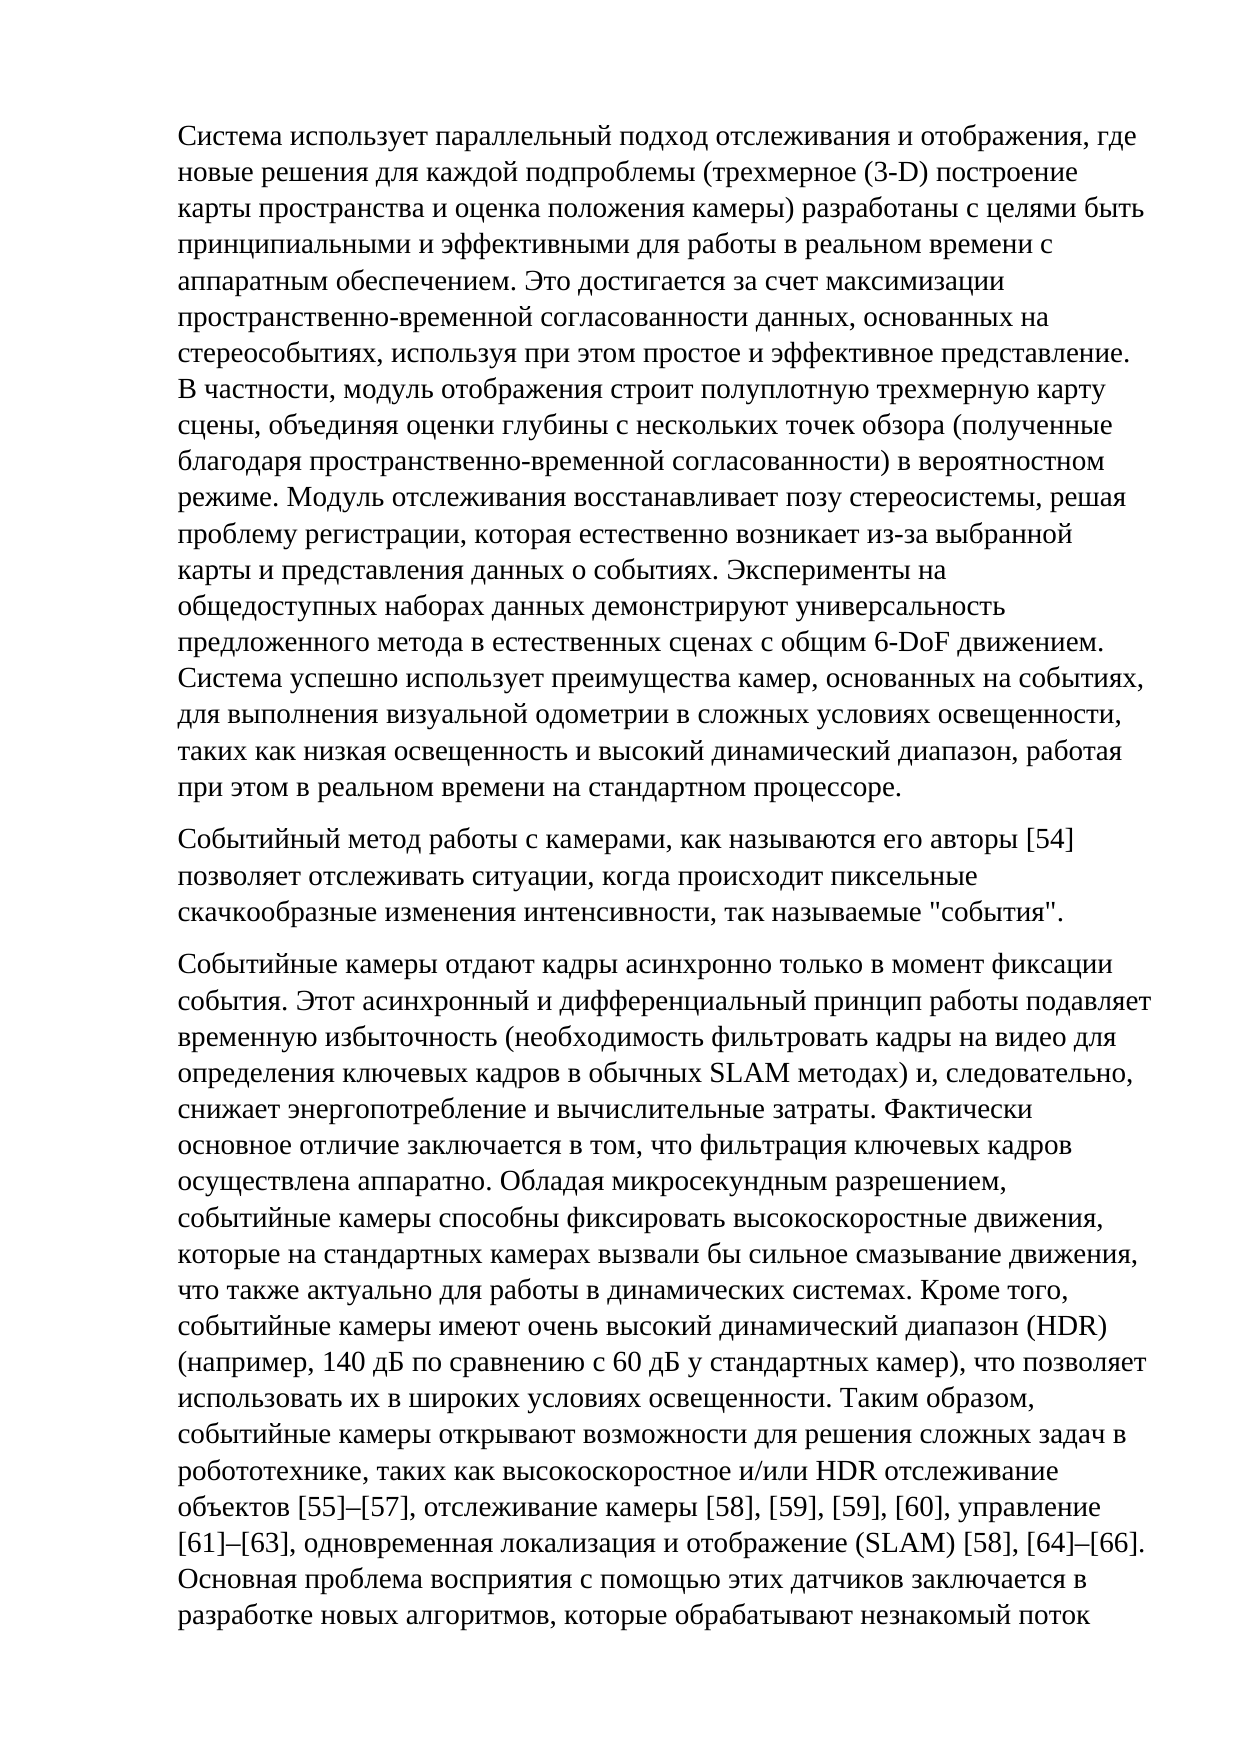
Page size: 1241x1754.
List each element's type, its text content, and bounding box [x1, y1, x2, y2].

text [177, 947, 1152, 1631]
text Система использует параллельный подход отслеживания и отображения, где новые решения для каждой подпроблемы (трехмерное (3-D) построение карты пространства и оценка положения камеры) разработаны с целями быть принципиальными и эффективными для работы в реальном времени с аппаратным обеспечением. Это достигается за счет максимизации пространственно-временной согласованности данных, основанных на стереособытиях, используя при этом простое и эффективное представление. В частности, модуль отображения строит полуплотную трехмерную карту сцены, объединяя оценки глубины с нескольких точек обзора (полученные благодаря пространственно-временной согласованности) в вероятностном режиме. Модуль отслеживания восстанавливает позу стереосистемы, решая проблему регистрации, которая естественно возникает из-за выбранной карты и представления данных о событиях. Эксперименты на общедоступных наборах данных демонстрируют универсальность предложенного метода в естественных сценах с общим 6-DoF движением. Система успешно использует преимущества камер, основанных на событиях, для выполнения визуальной одометрии в сложных условиях освещенности, таких как низкая освещенность и высокий динамический диапазон, работая при этом в реальном времени на стандартном процессоре. [177, 118, 1152, 802]
text Событийный метод работы с камерами, как называются его авторы [54] позволяет отслеживать ситуации, когда происходит пиксельные скачкообразные изменения интенсивности, так называемые "события". [177, 822, 1152, 927]
